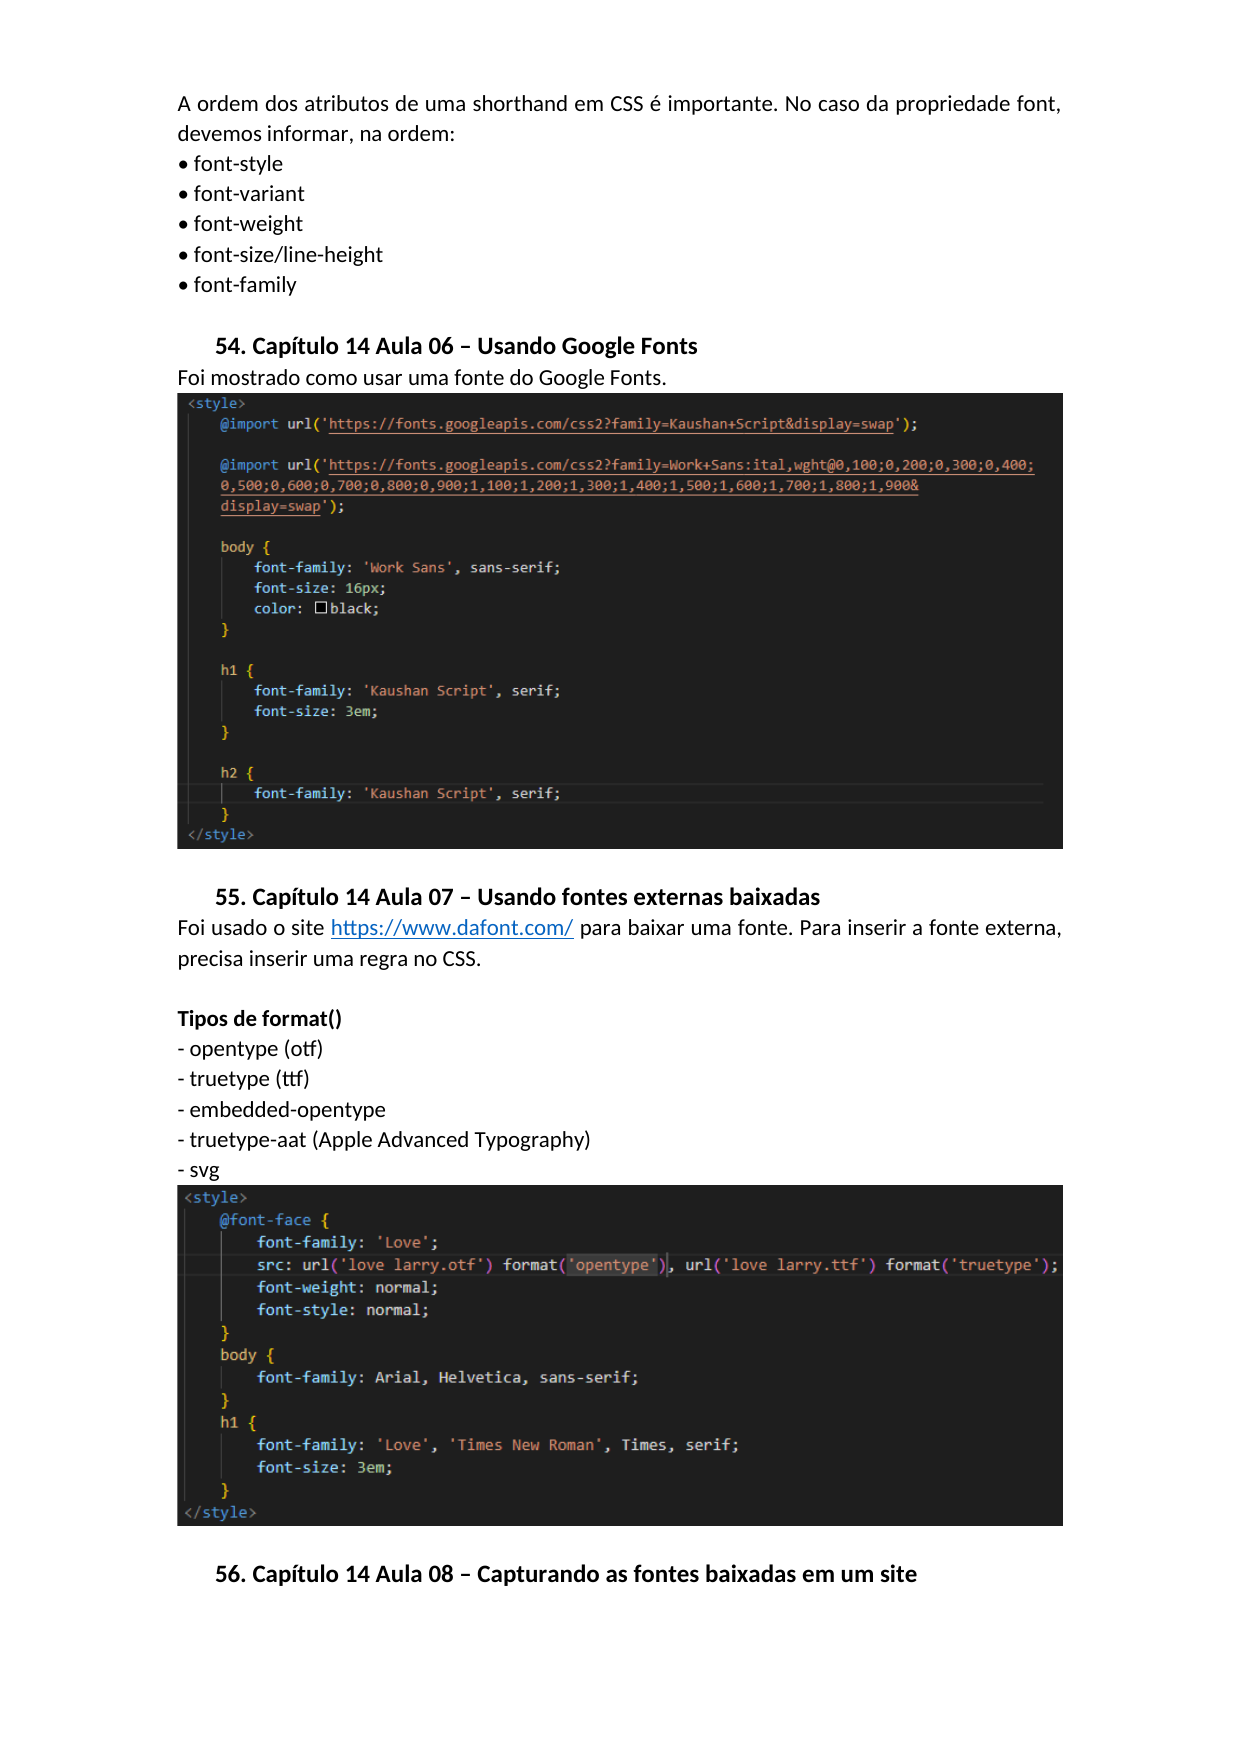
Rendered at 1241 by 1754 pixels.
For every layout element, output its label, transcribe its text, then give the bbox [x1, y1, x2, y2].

text - truetype (ttf) [177, 1064, 1063, 1093]
text • font-weight [177, 209, 1063, 237]
text • font-size/line-height [177, 240, 1063, 268]
picture [177, 1185, 1063, 1526]
text - svg [177, 1155, 1063, 1183]
text Foi mostrado como usar uma fonte do Google Fonts. [177, 363, 1063, 391]
list Capítulo 14 Aula 07 – Usando fontes externas baixadas [215, 881, 1063, 911]
text A ordem dos atributos de uma shorthand em CSS é importante. No caso da propriedade font, devemos informar, na ordem: [177, 89, 1063, 147]
picture [177, 393, 1063, 849]
text - opentype (otf) [177, 1034, 1063, 1062]
text Foi usado o site https://www.dafont.com/ para baixar uma fonte. Para inserir a fonte externa, precisa inserir uma regra no CSS. [177, 913, 1063, 972]
text • font-variant [177, 179, 1063, 207]
list Capítulo 14 Aula 08 – Capturando as fontes baixadas em um site [215, 1558, 1063, 1589]
text • font-family [177, 270, 1063, 298]
text - truetype-aat (Apple Advanced Typography) [177, 1125, 1063, 1153]
text Tipos de format() [177, 1004, 1063, 1032]
text - embedded-opentype [177, 1095, 1063, 1123]
text • font-style [177, 149, 1063, 177]
list Capítulo 14 Aula 06 – Usando Google Fonts [215, 330, 1063, 361]
